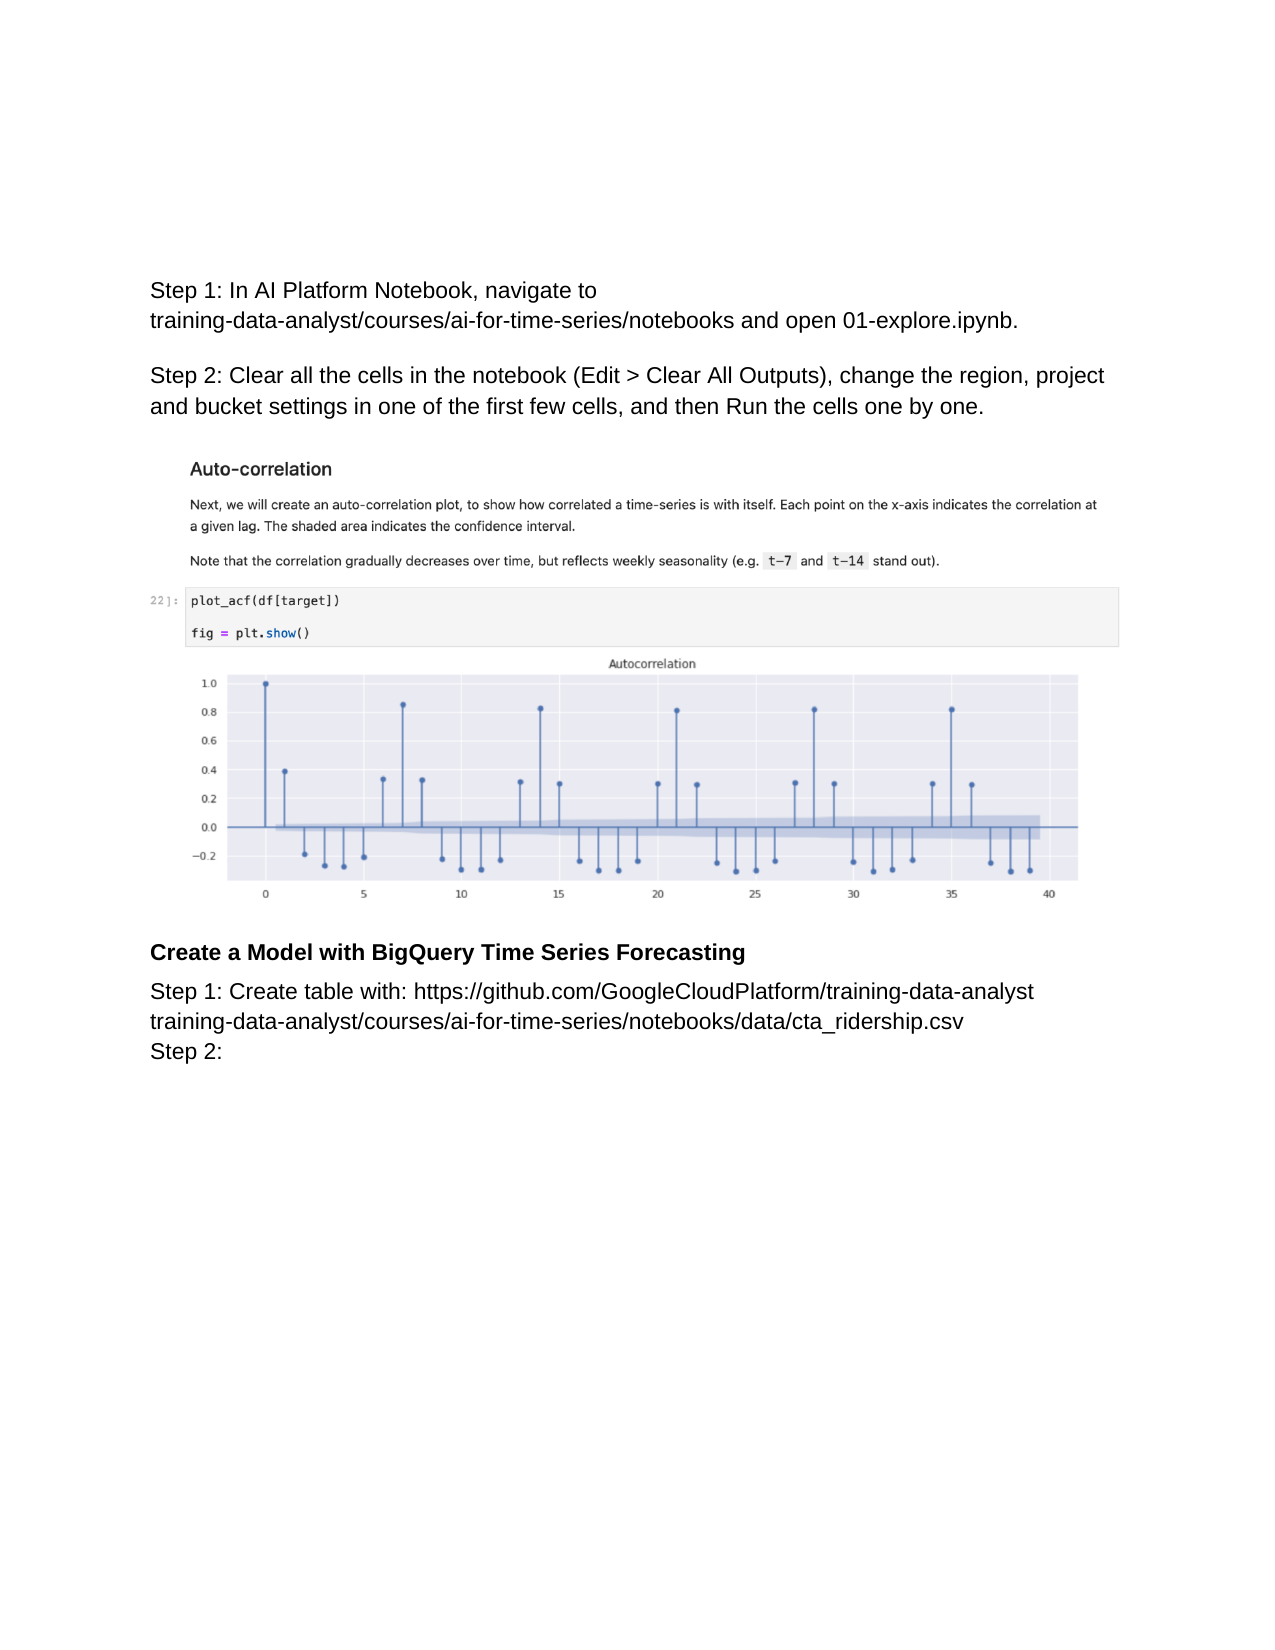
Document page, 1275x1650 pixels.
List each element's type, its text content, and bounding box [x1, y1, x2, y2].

subtitle Create a Model with BigQuery Time Series Forecasting [150, 939, 1125, 966]
text Step 1: Create table with: https://github.com/GoogleCloudPlatform/training-data-analyst [150, 978, 1125, 1004]
picture [150, 447, 1125, 898]
text training-data-analyst/courses/ai-for-time-series/notebooks/data/cta_ridership.csv [150, 1008, 1125, 1034]
text Step 1: In AI Platform Notebook, navigate to training-data-analyst/courses/ai-for-time-series/notebooks and open 01-explore.ipynb. [150, 277, 1125, 333]
text Step 2: [150, 1038, 1125, 1064]
text Step 2: Clear all the cells in the notebook (Edit > Clear All Outputs), change the region, project and bucket settings in one of the first few cells, and then Run the cells one by one. [150, 362, 1125, 419]
